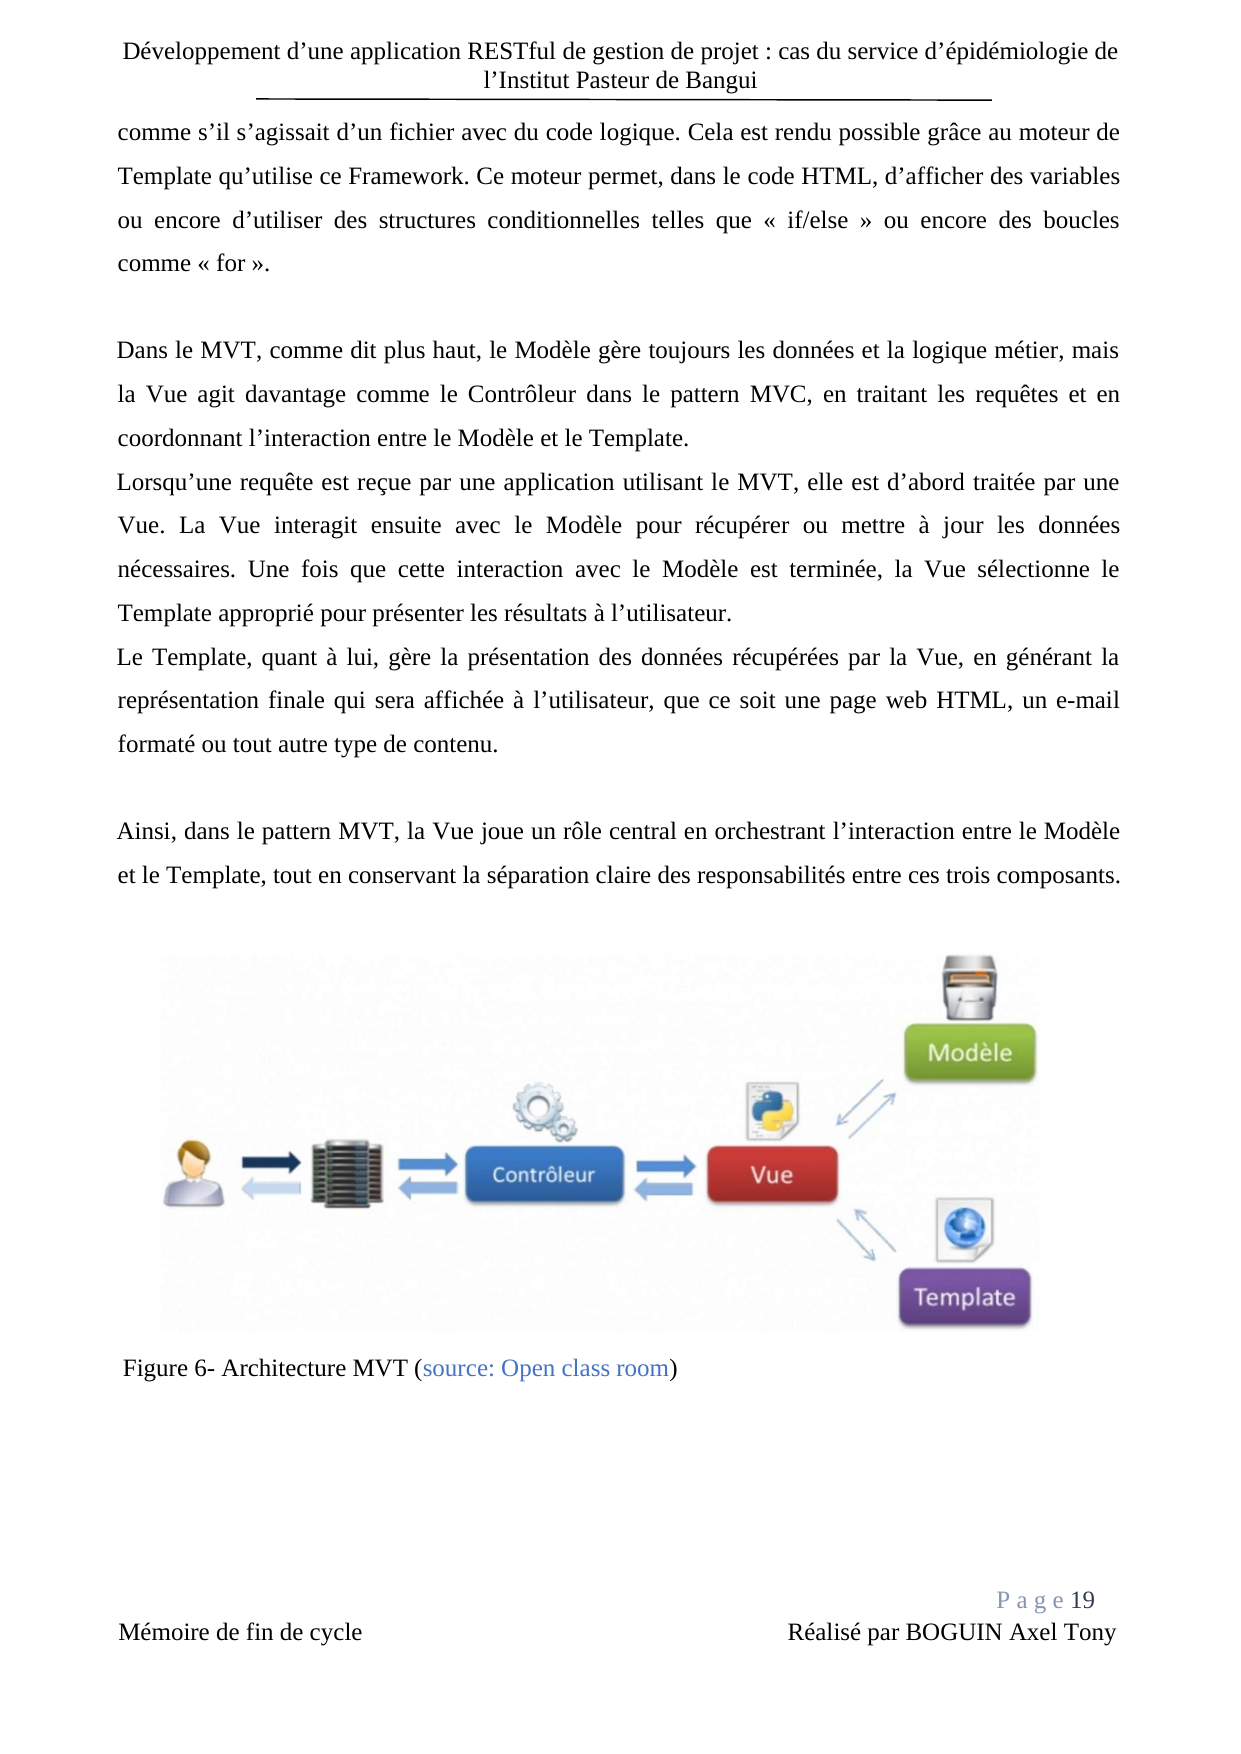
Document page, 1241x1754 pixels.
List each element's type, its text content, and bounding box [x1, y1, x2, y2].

text Dans le MVT, comme dit plus haut, le Modèle gère toujours les données et la logique métier, mais la Vue agit davantage comme le Contrôleur dans le pattern MVC, en traitant les requêtes et en coordonnant l’interaction entre le Modèle et le Template. [116, 335, 1121, 451]
subtitle Figure 6- Architecture MVT (source: Open class room) [116, 1353, 1122, 1382]
text Lorsqu’une requête est reçue par une application utilisant le MVT, elle est d’abord traitée par une Vue. La Vue interagit ensuite avec le Modèle pour récupérer ou mettre à jour les données nécessaires. Une fois que cette interaction avec le Modèle est terminée, la Vue sélectionne le Template approprié pour présenter les résultats à l’utilisateur. [116, 467, 1121, 626]
picture [130, 935, 1101, 1333]
text Ainsi, dans le pattern MVT, la Vue joue un rôle central en orchestrant l’interaction entre le Modèle et le Template, tout en conservant la séparation claire des responsabilités entre ces trois composants. [116, 816, 1121, 889]
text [116, 117, 1121, 277]
text Le Template, quant à lui, gère la présentation des données récupérées par la Vue, en générant la représentation finale qui sera affichée à l’utilisateur, que ce soit une page web HTML, un e-mail formaté ou tout autre type de contenu. [116, 642, 1121, 758]
